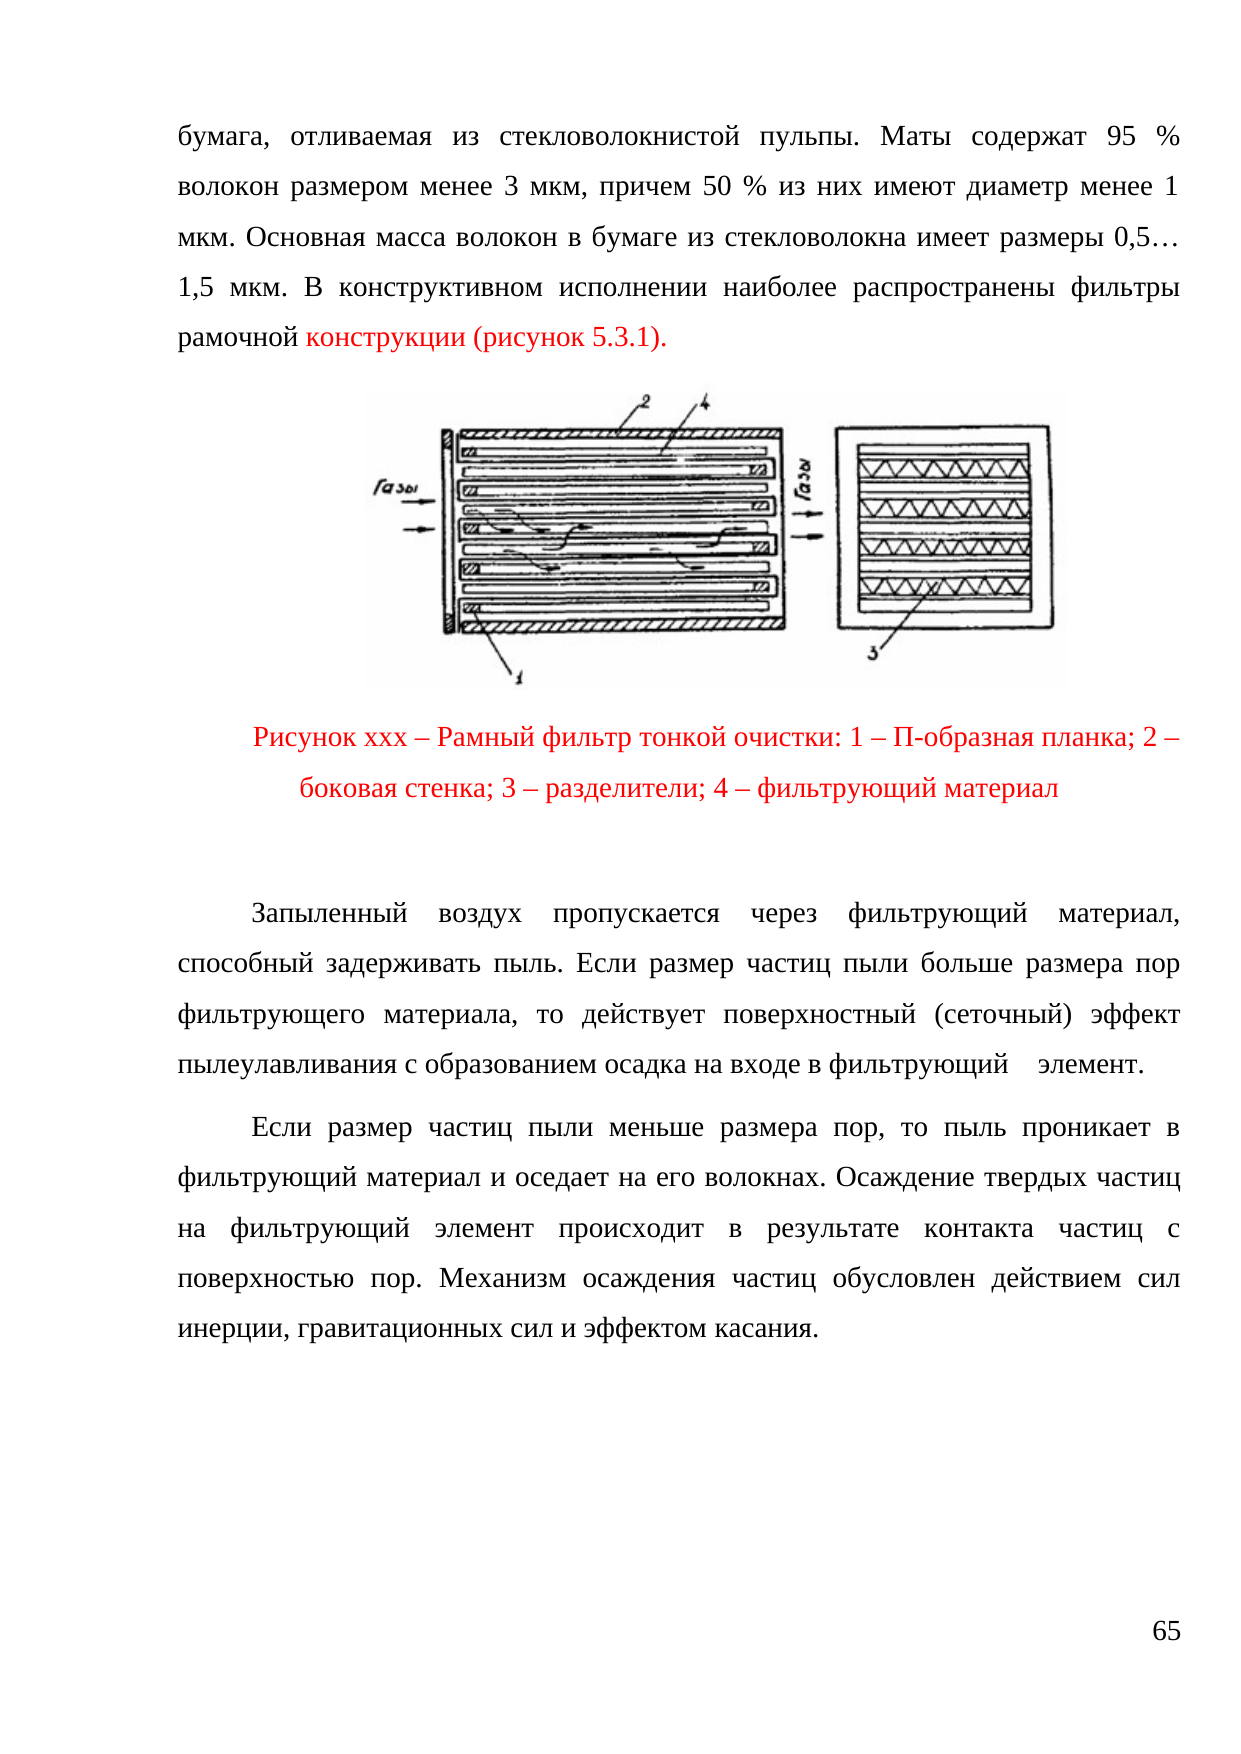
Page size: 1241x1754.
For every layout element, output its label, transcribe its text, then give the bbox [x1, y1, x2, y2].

text Запыленный воздух пропускается через фильтрующий материал, способный задерживать пыль. Если размер частиц пыли больше размера пор фильтрующего материала, то действует поверхностный (сеточный) эффект пылеулавливания с образованием осадка на входе в фильтрующий элемент. [177, 895, 1181, 1080]
text Если размер частиц пыли меньше размера пор, то пыль проникает в фильтрующий материал и оседает на его волокнах. Осаждение твердых частиц на фильтрующий элемент происходит в результате контакта частиц с поверхностью пор. Механизм осаждения частиц обусловлен действием сил инерции, гравитационных сил и эффектом касания. [177, 1109, 1181, 1344]
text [177, 118, 1181, 353]
picture [365, 382, 1067, 690]
text Рисунок xxx – Рамный фильтр тонкой очистки: 1 – П-образная планка; 2 – боковая стенка; 3 – разделители; 4 – фильтрующий материал [177, 719, 1181, 803]
